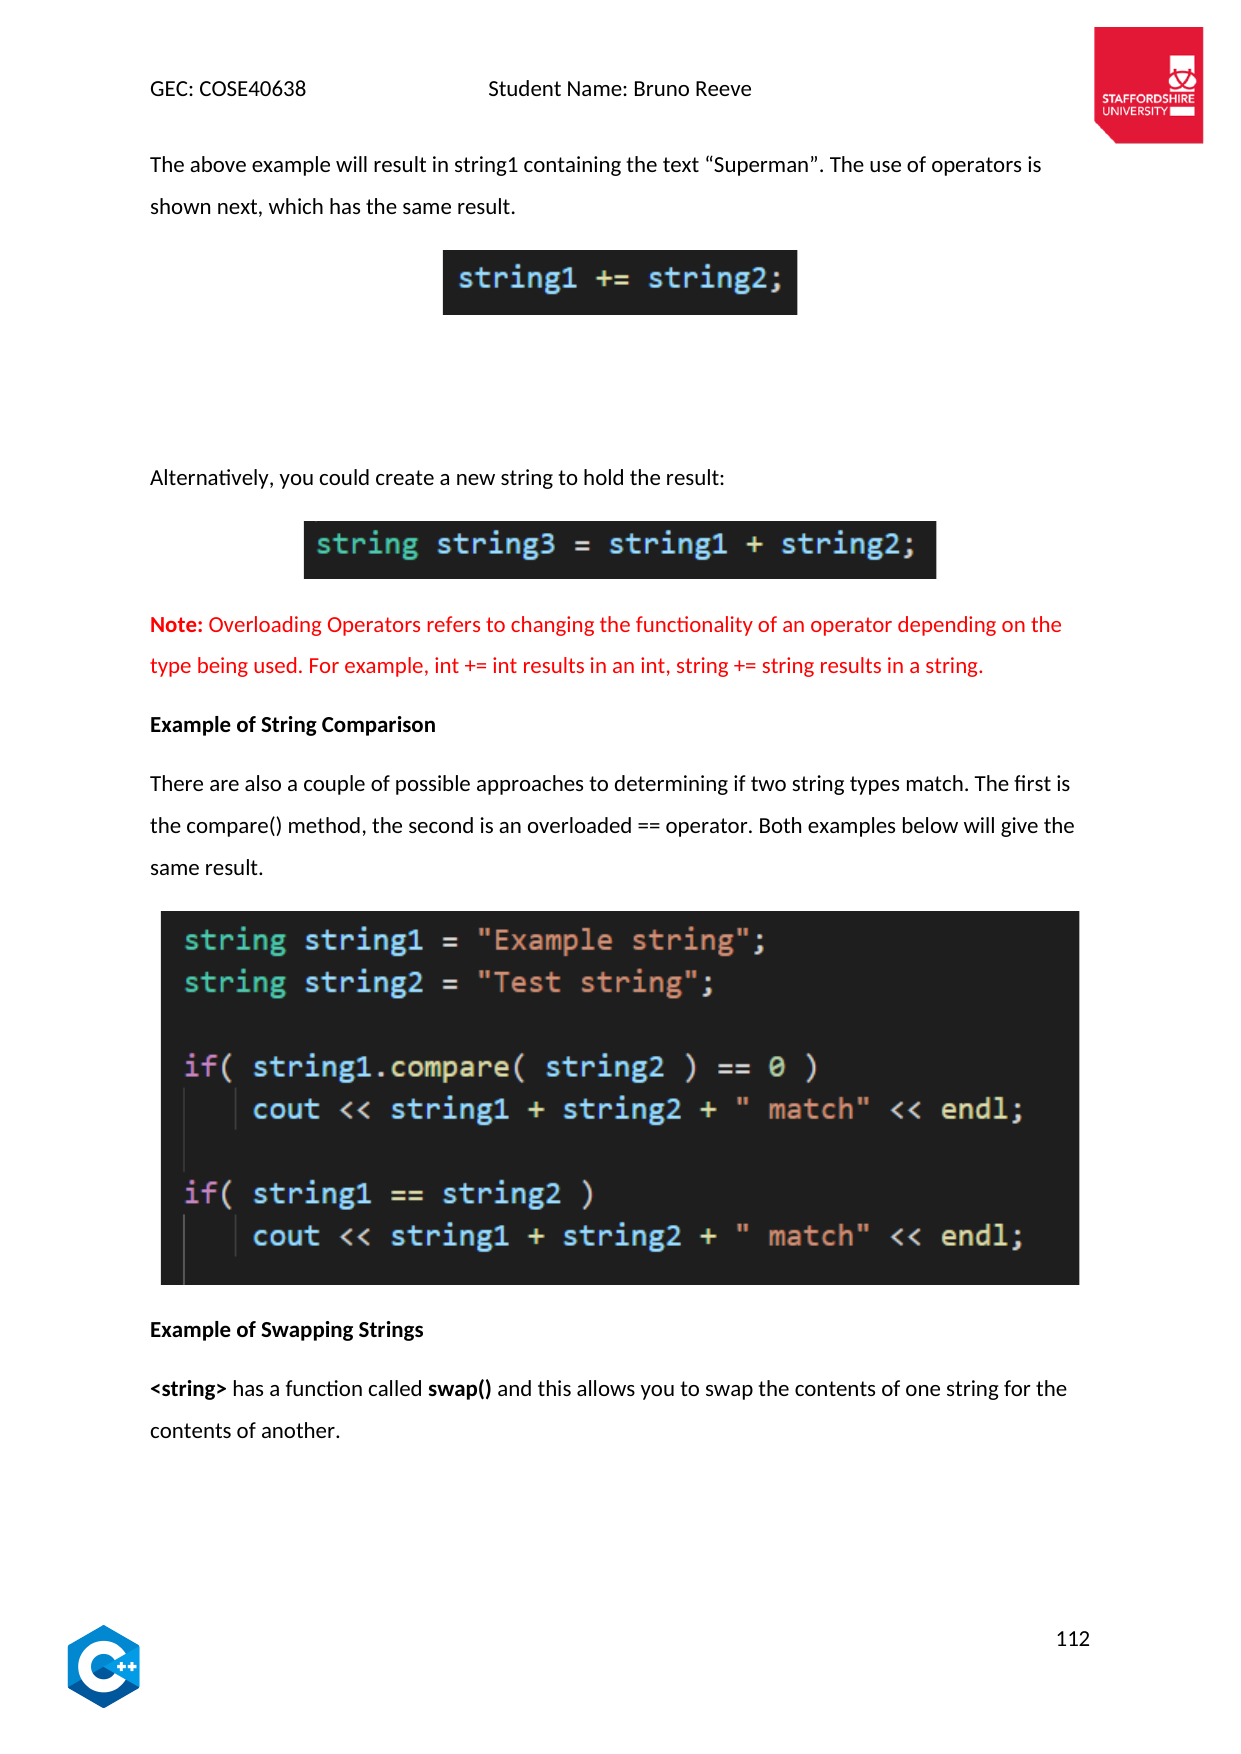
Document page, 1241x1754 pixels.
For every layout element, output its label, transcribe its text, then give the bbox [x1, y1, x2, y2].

text Example of String Comparison [150, 710, 1090, 738]
picture [160, 911, 1080, 1285]
picture [53, 1625, 150, 1708]
text The above example will result in string1 containing the text “Superman”. The use of operators is shown next, which has the same result. [150, 150, 1090, 220]
picture [303, 521, 937, 579]
text There are also a couple of possible approaches to determining if two string types match. The first is the compare() method, the second is an overloaded == operator. Both examples below will give the same result. [150, 769, 1090, 881]
picture [1088, 27, 1209, 148]
text Alternatively, you could create a new string to hold the result: [150, 463, 1090, 491]
text Note: Overloading Operators refers to changing the functionality of an operator depending on the type being used. For example, int += int results in an int, string += string results in a string. [150, 610, 1090, 680]
picture [442, 250, 798, 315]
text Example of Swapping Strings [150, 1316, 1090, 1344]
text <string> has a function called swap() and this allows you to swap the contents of one string for the contents of another. [150, 1374, 1090, 1444]
